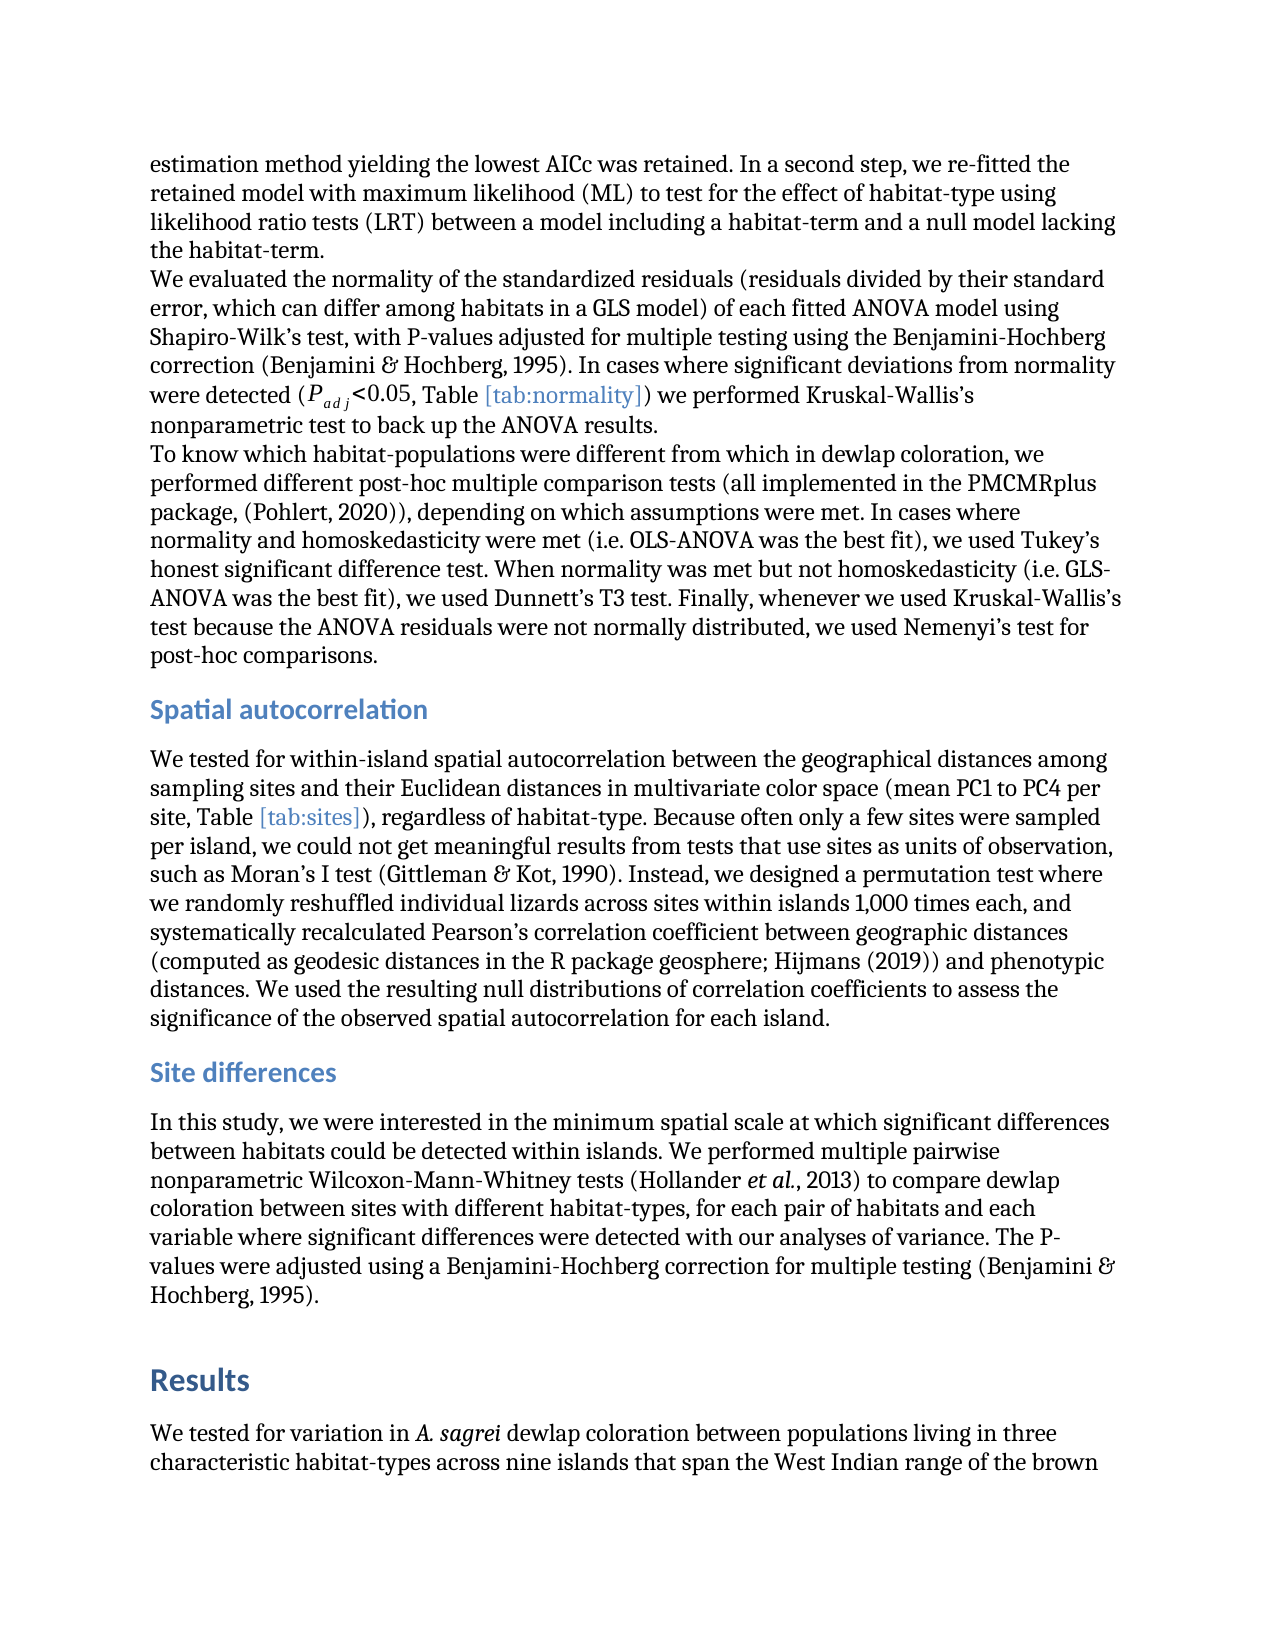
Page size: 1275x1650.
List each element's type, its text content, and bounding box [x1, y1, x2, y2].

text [150, 1419, 1125, 1476]
subtitle Results [150, 1359, 1125, 1400]
subtitle Spatial autocorrelation [150, 691, 1125, 727]
text We tested for within-island spatial autocorrelation between the geographical distances among sampling sites and their Euclidean distances in multivariate color space (mean PC1 to PC4 per site, Table [tab:sites]), regardless of habitat-type. Because often only a few sites were sampled per island, we could not get meaningful results from tests that use sites as units of observation, such as Moran’s I test (Gittleman & Kot, 1990). Instead, we designed a permutation test where we randomly reshuffled individual lizards across sites within islands 1,000 times each, and systematically recalculated Pearson’s correlation coefficient between geographic distances (computed as geodesic distances in the R package geosphere; Hijmans (2019)) and phenotypic distances. We used the resulting null distributions of correlation coefficients to assess the significance of the observed spatial autocorrelation for each island. [150, 745, 1125, 1033]
text In this study, we were interested in the minimum spatial scale at which significant differences between habitats could be detected within islands. We performed multiple pairwise nonparametric Wilcoxon-Mann-Whitney tests (Hollander et al., 2013) to compare dewlap coloration between sites with different habitat-types, for each pair of habitats and each variable where significant differences were detected with our analyses of variance. The P-values were adjusted using a Benjamini-Hochberg correction for multiple testing (Benjamini & Hochberg, 1995). [150, 1108, 1125, 1309]
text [150, 150, 1125, 670]
subtitle Site differences [150, 1054, 1125, 1089]
